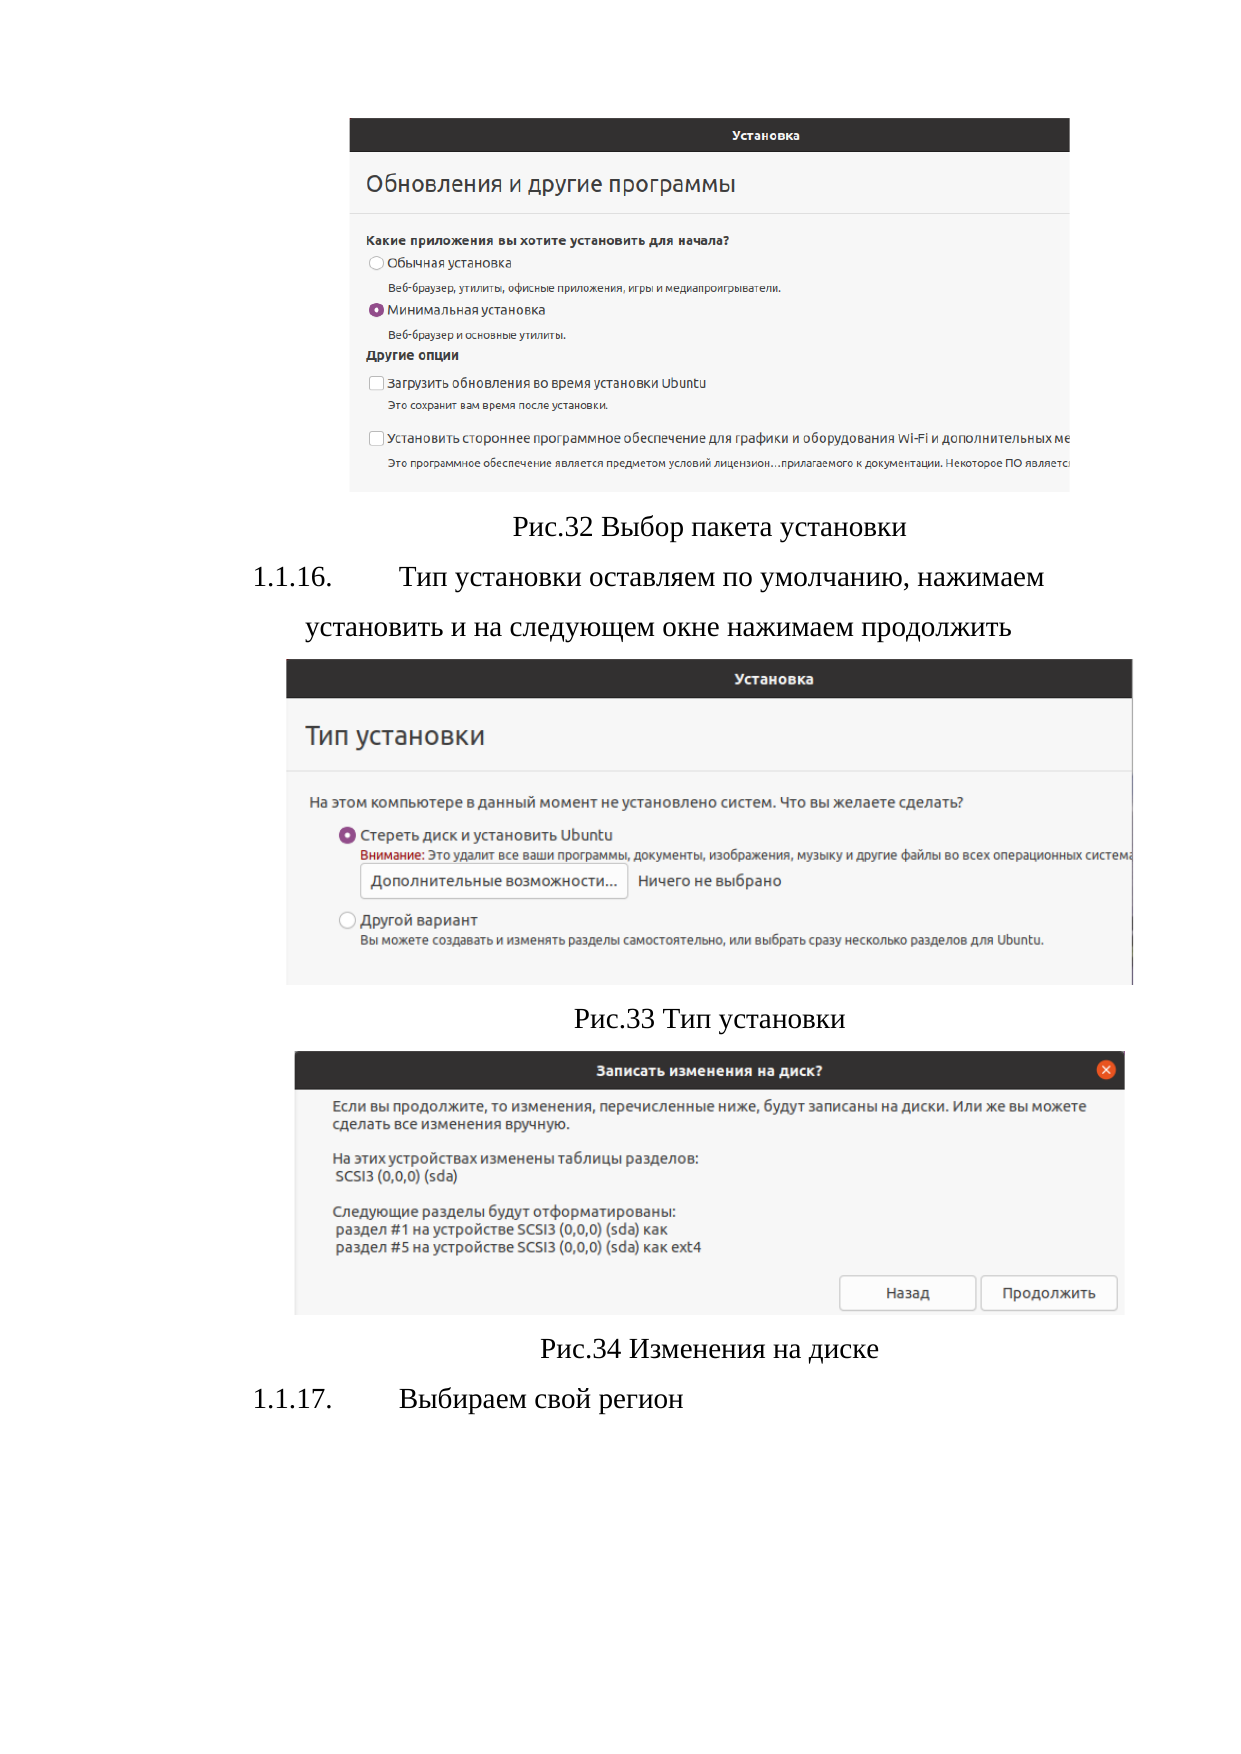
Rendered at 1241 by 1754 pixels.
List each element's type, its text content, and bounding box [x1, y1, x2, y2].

picture [349, 118, 1070, 492]
list Рис.32 Выбор пакета установки [267, 509, 1152, 542]
list Рис.34 Изменения на диске [267, 1331, 1152, 1365]
list Тип установки оставляем по умолчанию, нажимаем установить и на следующем окне нажимаем продолжить [252, 559, 1152, 643]
list Рис.33 Тип установки [267, 1002, 1152, 1035]
picture [286, 659, 1134, 985]
list Выбираем свой регион [252, 1381, 1152, 1415]
picture [294, 1051, 1125, 1315]
